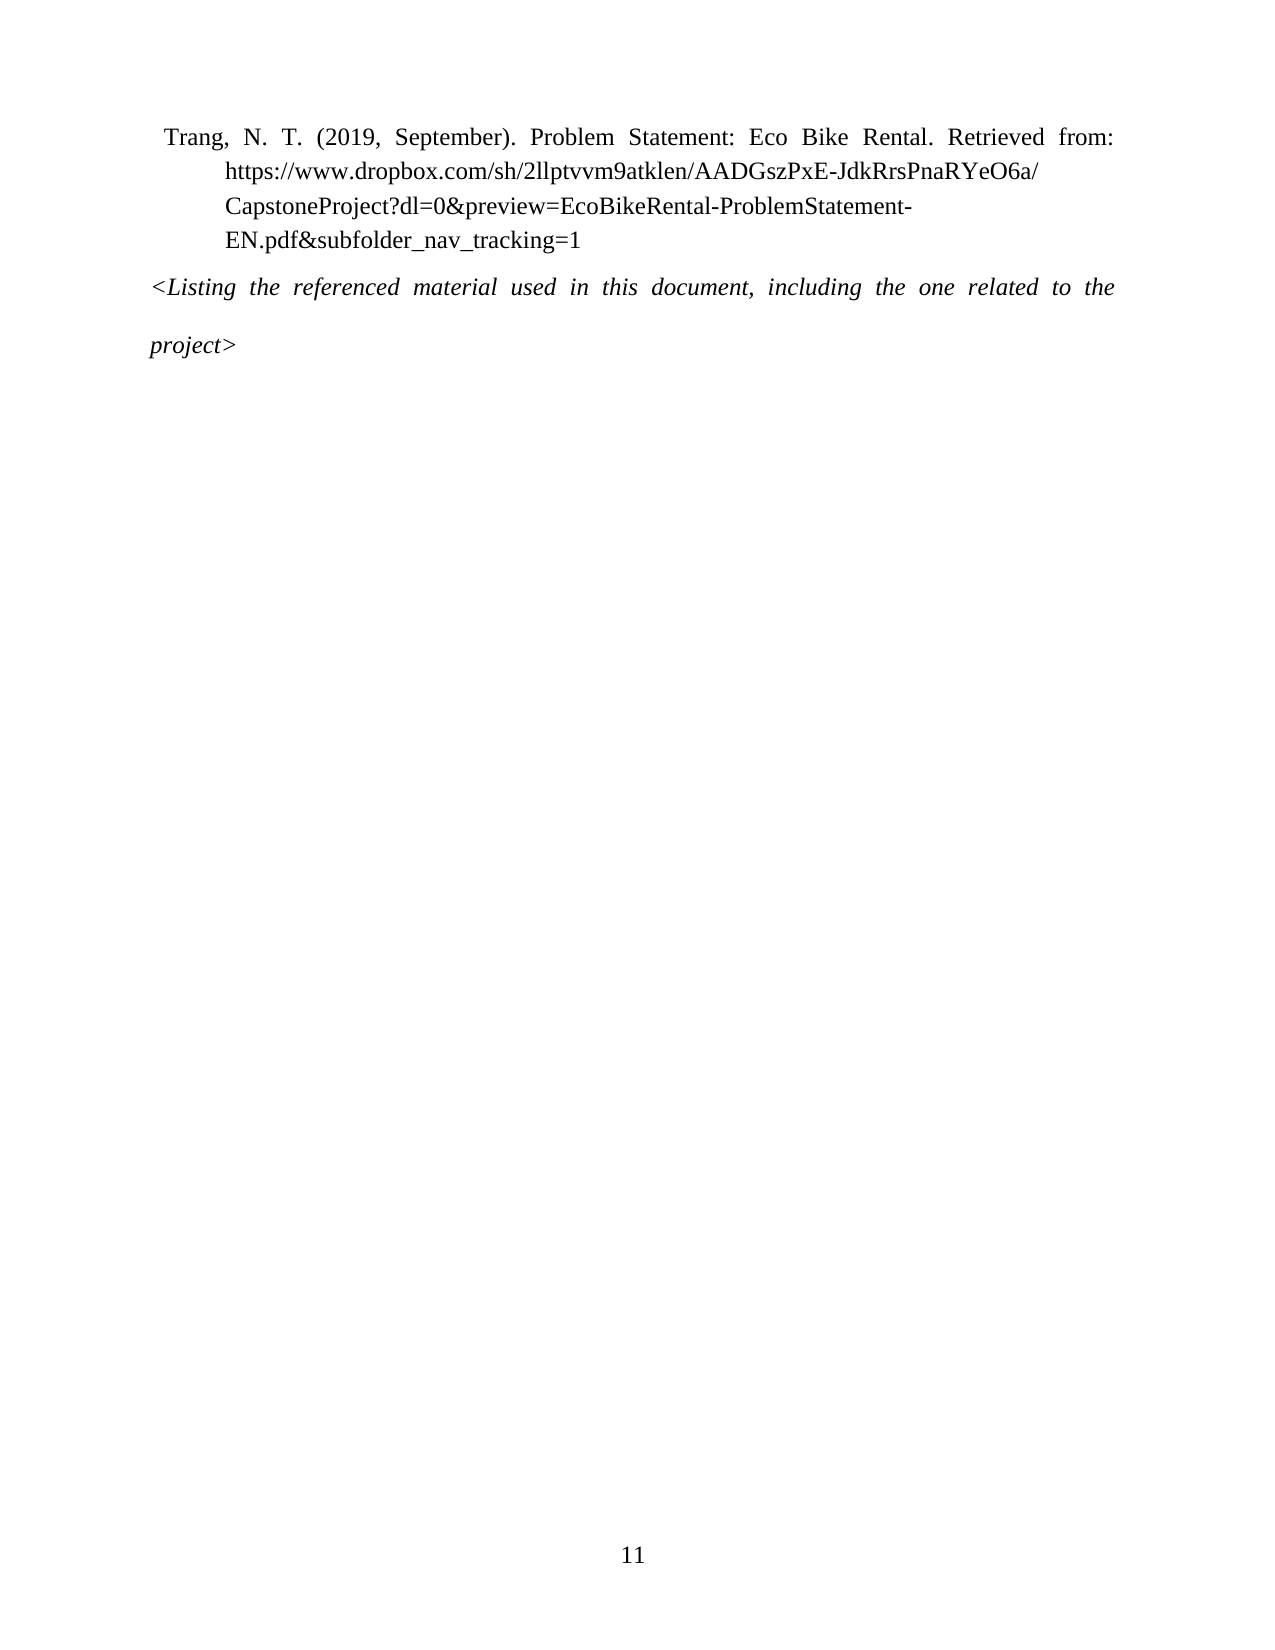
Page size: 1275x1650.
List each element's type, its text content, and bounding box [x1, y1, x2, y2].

text <Listing the referenced material used in this document, including the one related to the project> [150, 272, 1116, 359]
